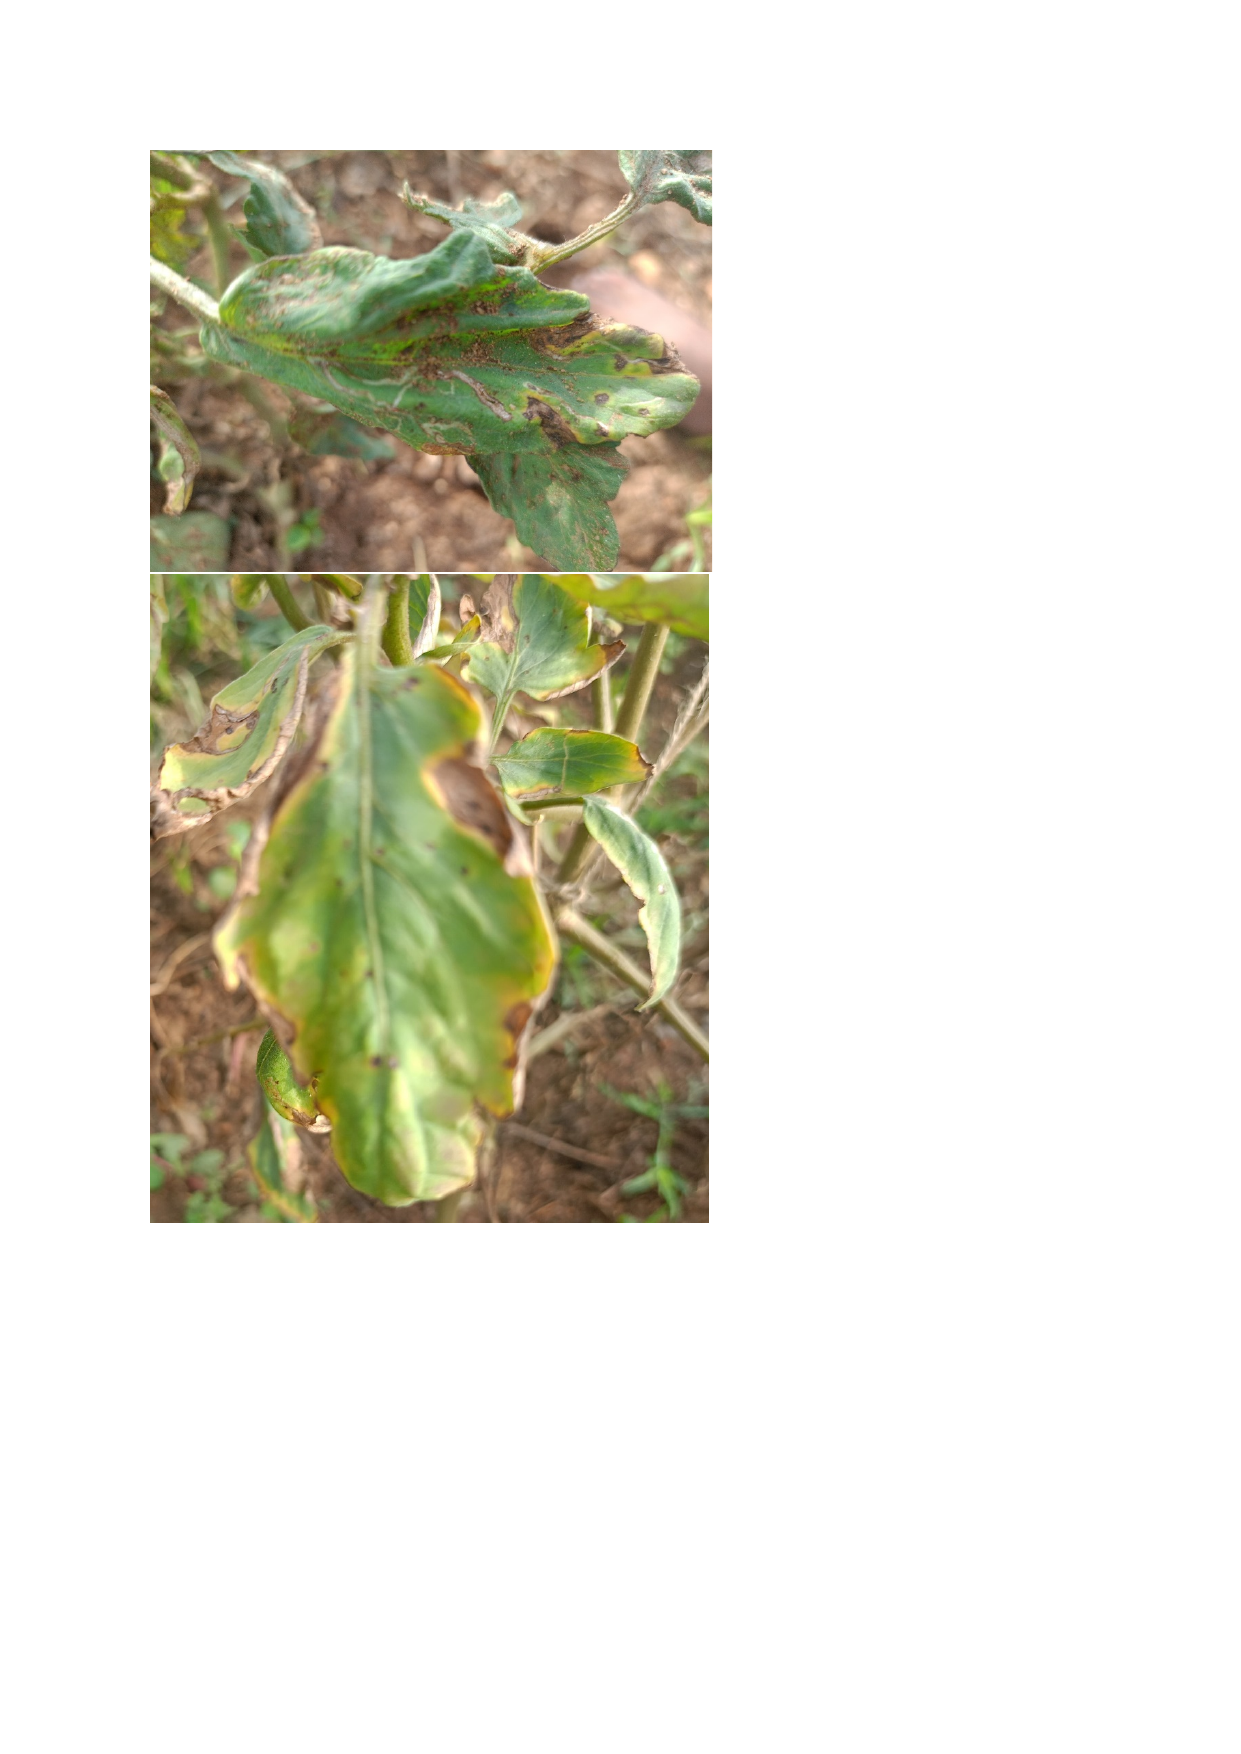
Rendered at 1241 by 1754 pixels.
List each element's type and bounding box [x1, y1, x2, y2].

picture [150, 574, 709, 1223]
picture [150, 150, 713, 572]
